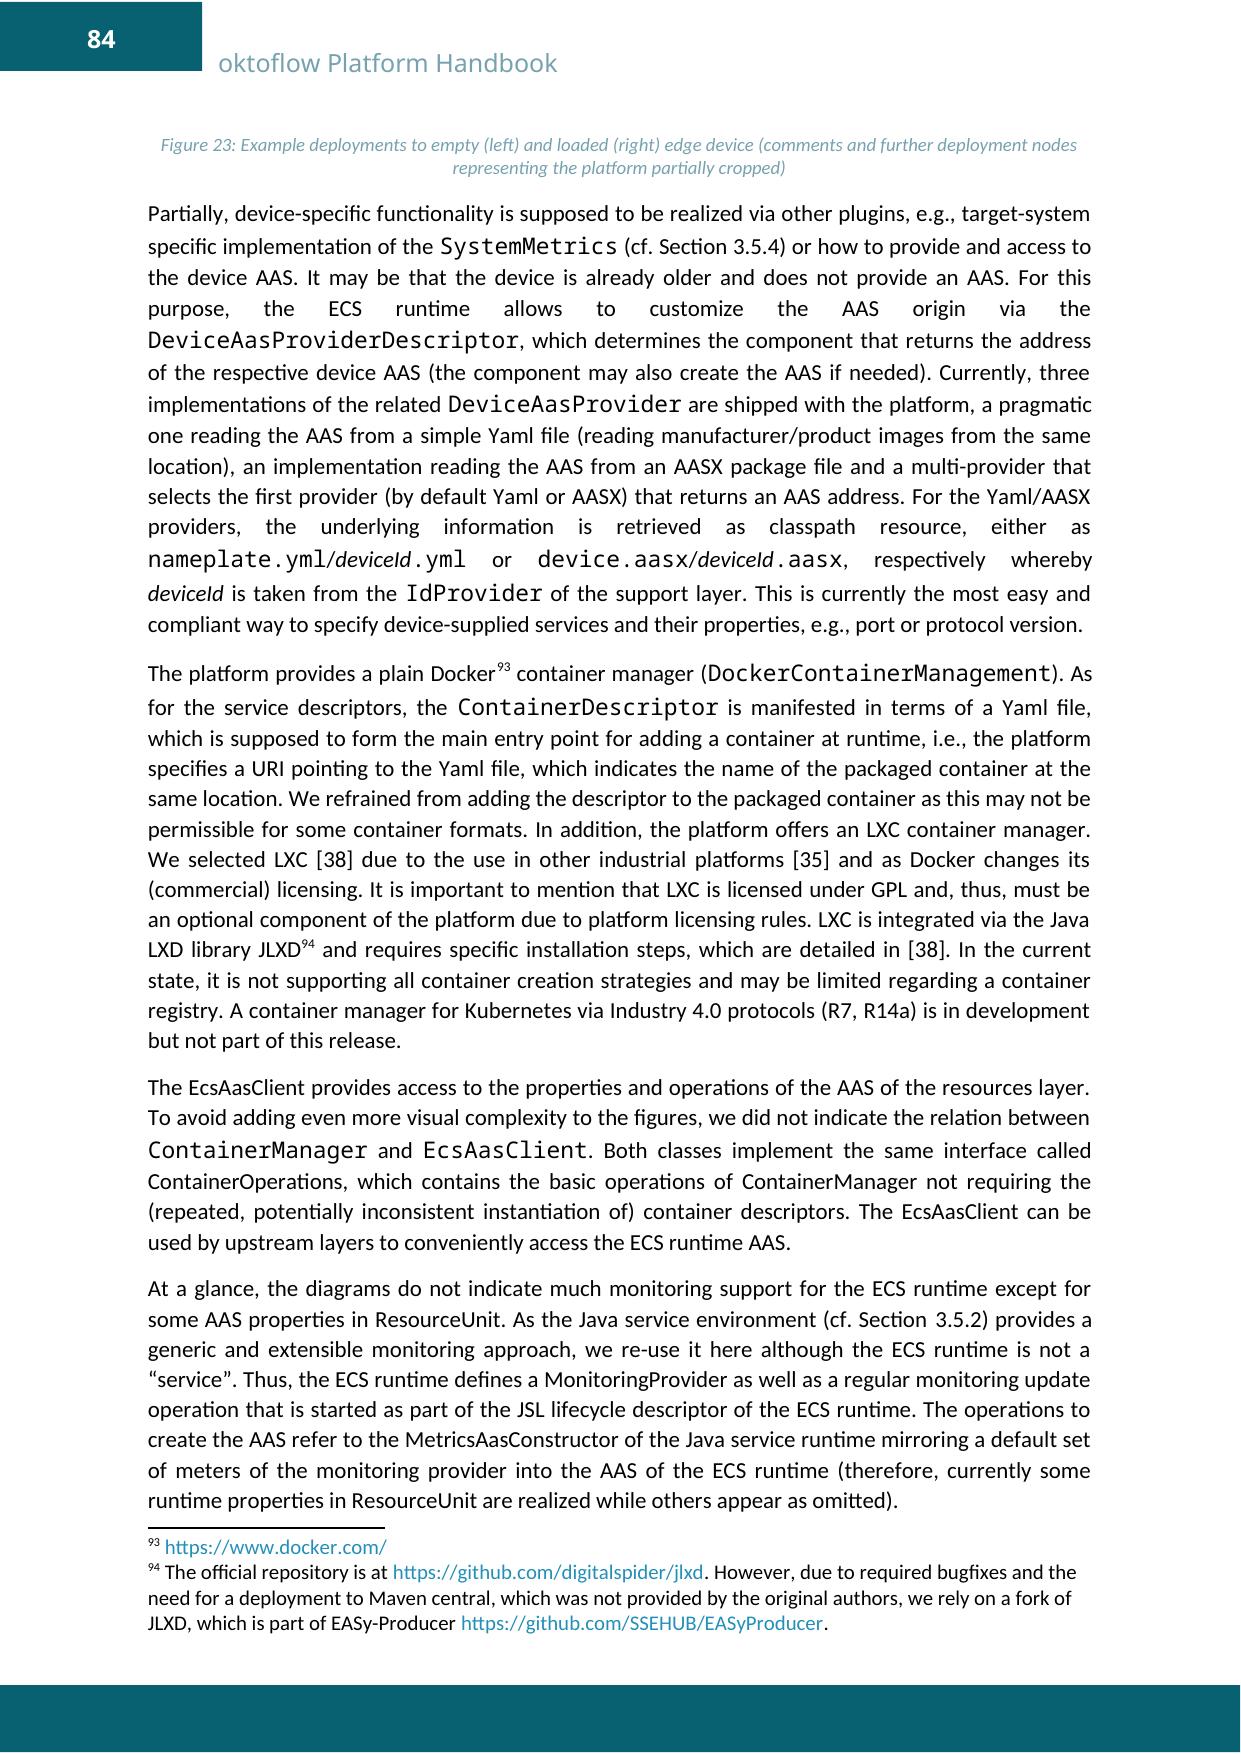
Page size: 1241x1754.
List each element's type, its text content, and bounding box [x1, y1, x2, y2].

text Figure 23: Example deployments to empty (left) and loaded (right) edge device (comments and further deployment nodes representing the platform partially cropped) [148, 133, 1093, 179]
text The EcsAasClient provides access to the properties and operations of the AAS of the resources layer. To avoid adding even more visual complexity to the figures, we did not indicate the relation between ContainerManager and EcsAasClient. Both classes implement the same interface called ContainerOperations, which contains the basic operations of ContainerManager not requiring the (repeated, potentially inconsistent instantiation of) container descriptors. The EcsAasClient can be used by upstream layers to conveniently access the ECS runtime AAS. [148, 1073, 1093, 1256]
text Partially, device-specific functionality is supposed to be realized via other plugins, e.g., target-system specific implementation of the SystemMetrics (cf. Section 3.5.4) or how to provide and access to the device AAS. It may be that the device is already older and does not provide an AAS. For this purpose, the ECS runtime allows to customize the AAS origin via the DeviceAasProviderDescriptor, which determines the component that returns the address of the respective device AAS (the component may also create the AAS if needed). Currently, three implementations of the related DeviceAasProvider are shipped with the platform, a pragmatic one reading the AAS from a simple Yaml file (reading manufacturer/product images from the same location), an implementation reading the AAS from an AASX package file and a multi-provider that selects the first provider (by default Yaml or AASX) that returns an AAS address. For the Yaml/AASX providers, the underlying information is retrieved as classpath resource, either as nameplate.yml/deviceId.yml or device.aasx/deviceId.aasx, respectively whereby deviceId is taken from the IdProvider of the support layer. This is currently the most easy and compliant way to specify device-supplied services and their properties, e.g., port or protocol version. [148, 199, 1093, 638]
text At a glance, the diagrams do not indicate much monitoring support for the ECS runtime except for some AAS properties in ResourceUnit. As the Java service environment (cf. Section 3.5.2) provides a generic and extensible monitoring approach, we re-use it here although the ECS runtime is not a “service”. Thus, the ECS runtime defines a MonitoringProvider as well as a regular monitoring update operation that is started as part of the JSL lifecycle descriptor of the ECS runtime. The operations to create the AAS refer to the MetricsAasConstructor of the Java service runtime mirroring a default set of meters of the monitoring provider into the AAS of the ECS runtime (therefore, currently some runtime properties in ResourceUnit are realized while others appear as omitted). [148, 1274, 1093, 1514]
text The platform provides a plain Docker container manager (DockerContainerManagement). As for the service descriptors, the ContainerDescriptor is manifested in terms of a Yaml file, which is supposed to form the main entry point for adding a container at runtime, i.e., the platform specifies a URI pointing to the Yaml file, which indicates the name of the packaged container at the same location. We refrained from adding the descriptor to the packaged container as this may not be permissible for some container formats. In addition, the platform offers an LXC container manager. We selected LXC [38] due to the use in other industrial platforms [35] and as Docker changes its (commercial) licensing. It is important to mention that LXC is licensed under GPL and, thus, must be an optional component of the platform due to platform licensing rules. LXC is integrated via the Java LXD library JLXD and requires specific installation steps, which are detailed in [38]. In the current state, it is not supporting all container creation strategies and may be limited regarding a container registry. A container manager for Kubernetes via Industry 4.0 protocols (R7, R14a) is in development but not part of this release. [148, 657, 1093, 1054]
